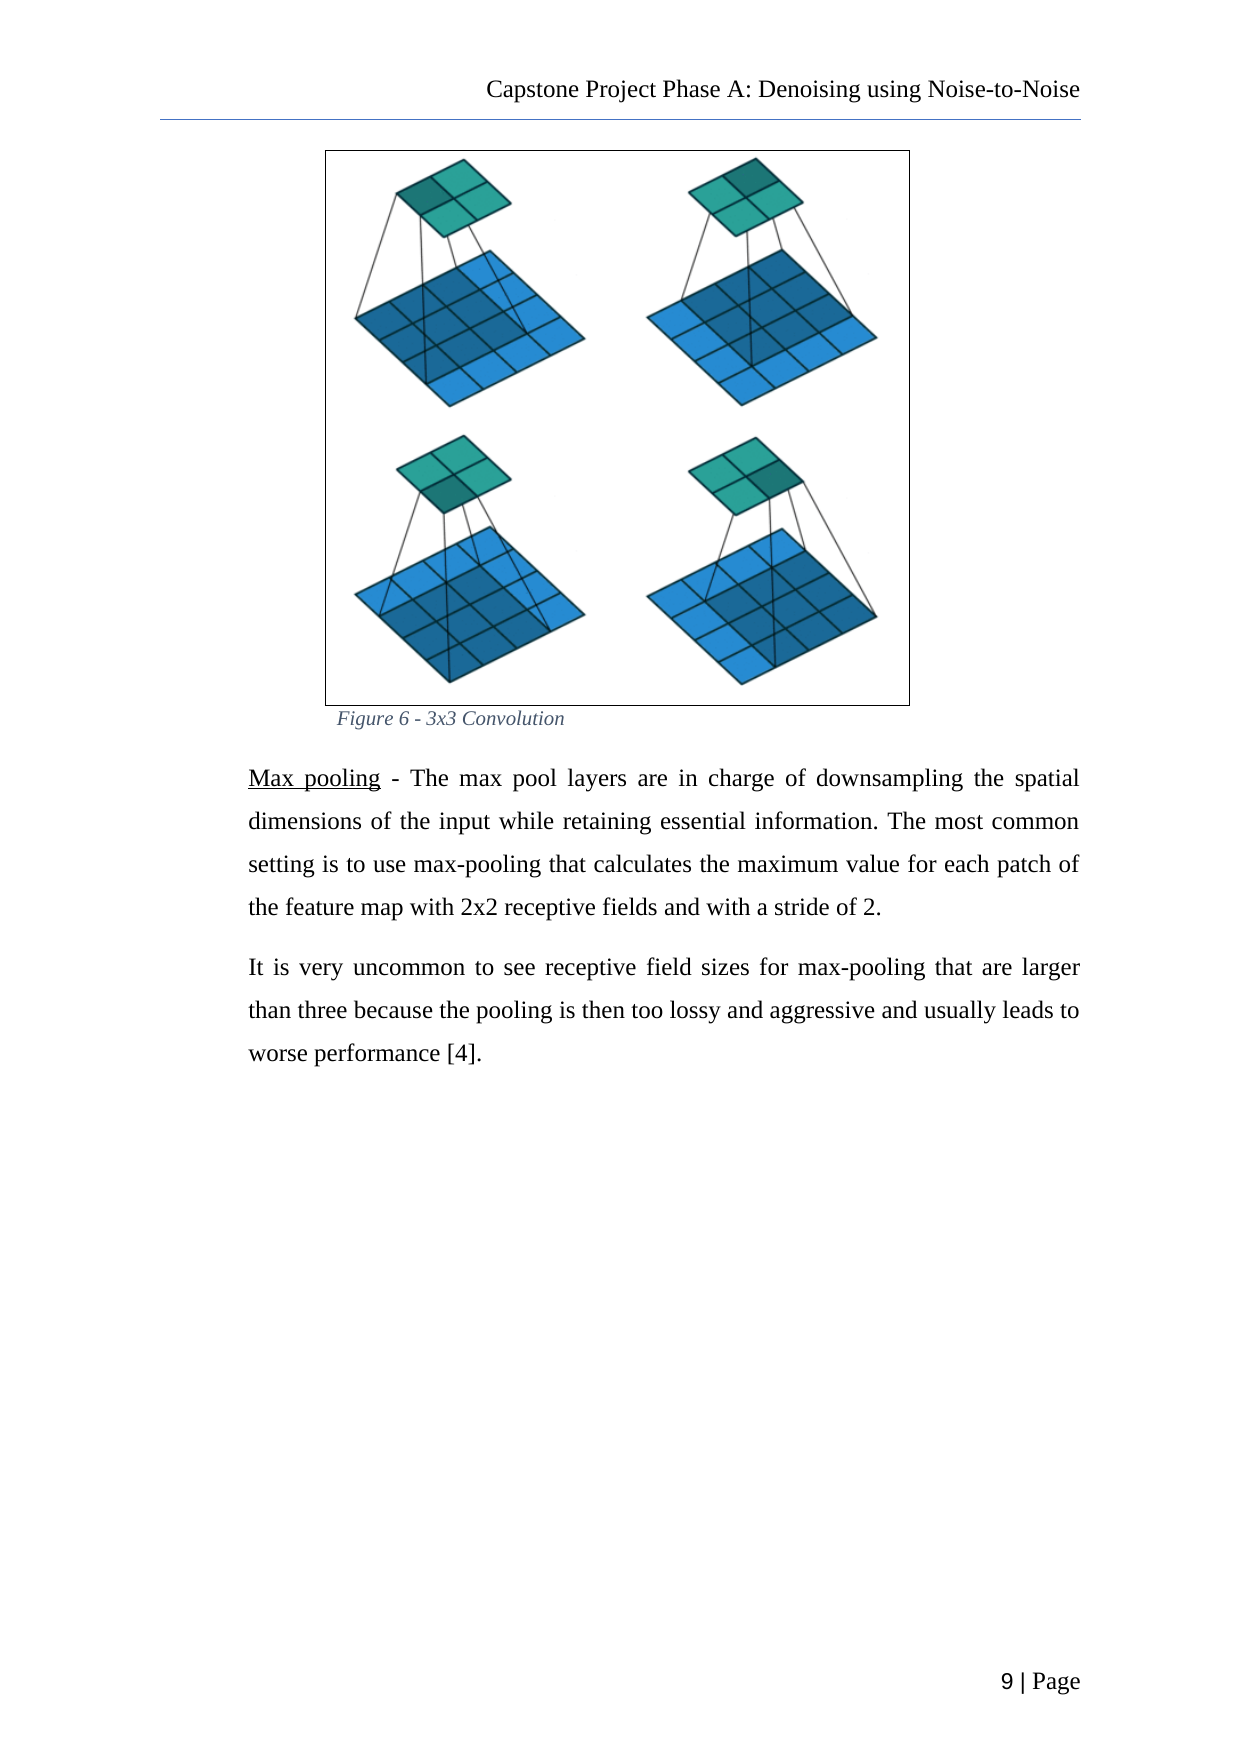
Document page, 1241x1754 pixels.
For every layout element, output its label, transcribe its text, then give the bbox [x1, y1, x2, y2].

picture [623, 432, 901, 686]
text Figure 6 - 3x3 Convolution [337, 706, 1081, 730]
picture [331, 153, 609, 411]
table_header [618, 151, 909, 427]
text Max pooling - The max pool layers are in charge of downsampling the spatial dimensions of the input while retaining essential information. The most common setting is to use max-pooling that calculates the maximum value for each patch of the feature map with 2x2 receptive fields and with a stride of 2. [248, 763, 1081, 921]
picture [331, 430, 609, 688]
picture [623, 155, 901, 409]
table_cell [618, 427, 909, 705]
text It is very uncommon to see receptive field sizes for max-pooling that are larger than three because the pooling is then too lossy and aggressive and usually leads to worse performance. [248, 952, 1081, 1067]
table_cell [326, 427, 618, 705]
table_header [326, 151, 618, 427]
